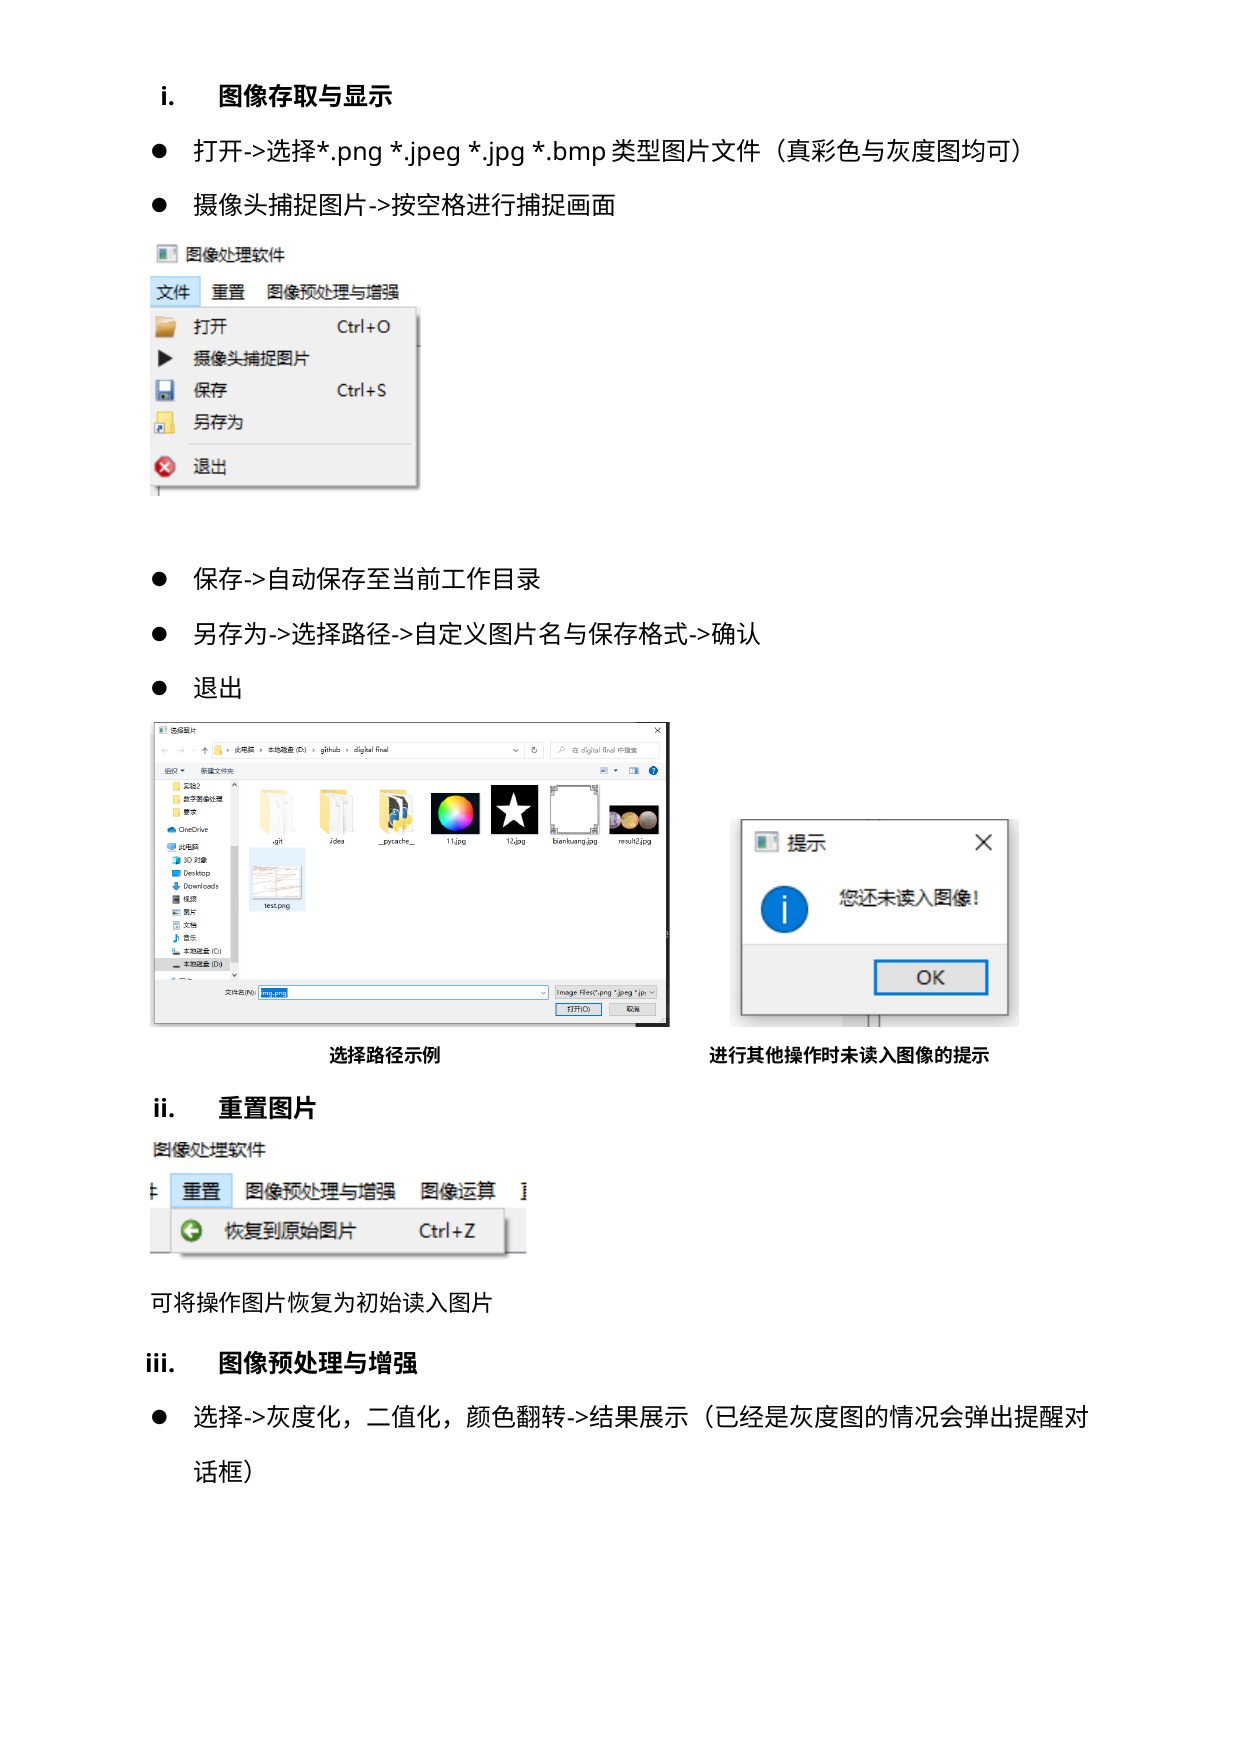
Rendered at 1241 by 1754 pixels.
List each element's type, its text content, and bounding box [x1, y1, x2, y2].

list 另存为->选择路径->自定义图片名与保存格式->确认 [150, 614, 1090, 650]
picture [150, 1142, 527, 1260]
list 退出 [150, 668, 1090, 705]
text 可将操作图片恢复为初始读入图片 [150, 1284, 1090, 1318]
text 选择路径示例 进行其他操作时未读入图像的提示 [150, 1040, 1090, 1067]
list 重置图片 [175, 1088, 1090, 1124]
list 摄像头捕捉图片->按空格进行捕捉画面 [150, 186, 1090, 222]
picture [150, 722, 670, 1027]
list 图像存取与显示 [175, 77, 1090, 113]
list 选择->灰度化，二值化，颜色翻转->结果展示（已经是灰度图的情况会弹出提醒对话框） [150, 1398, 1090, 1488]
list 保存->自动保存至当前工作目录 [150, 560, 1090, 596]
list 打开->选择*.png *.jpeg *.jpg *.bmp类型图片文件（真彩色与灰度图均可） [150, 131, 1090, 167]
picture [150, 240, 421, 496]
list 图像预处理与增强 [175, 1343, 1090, 1380]
picture [730, 819, 1019, 1027]
